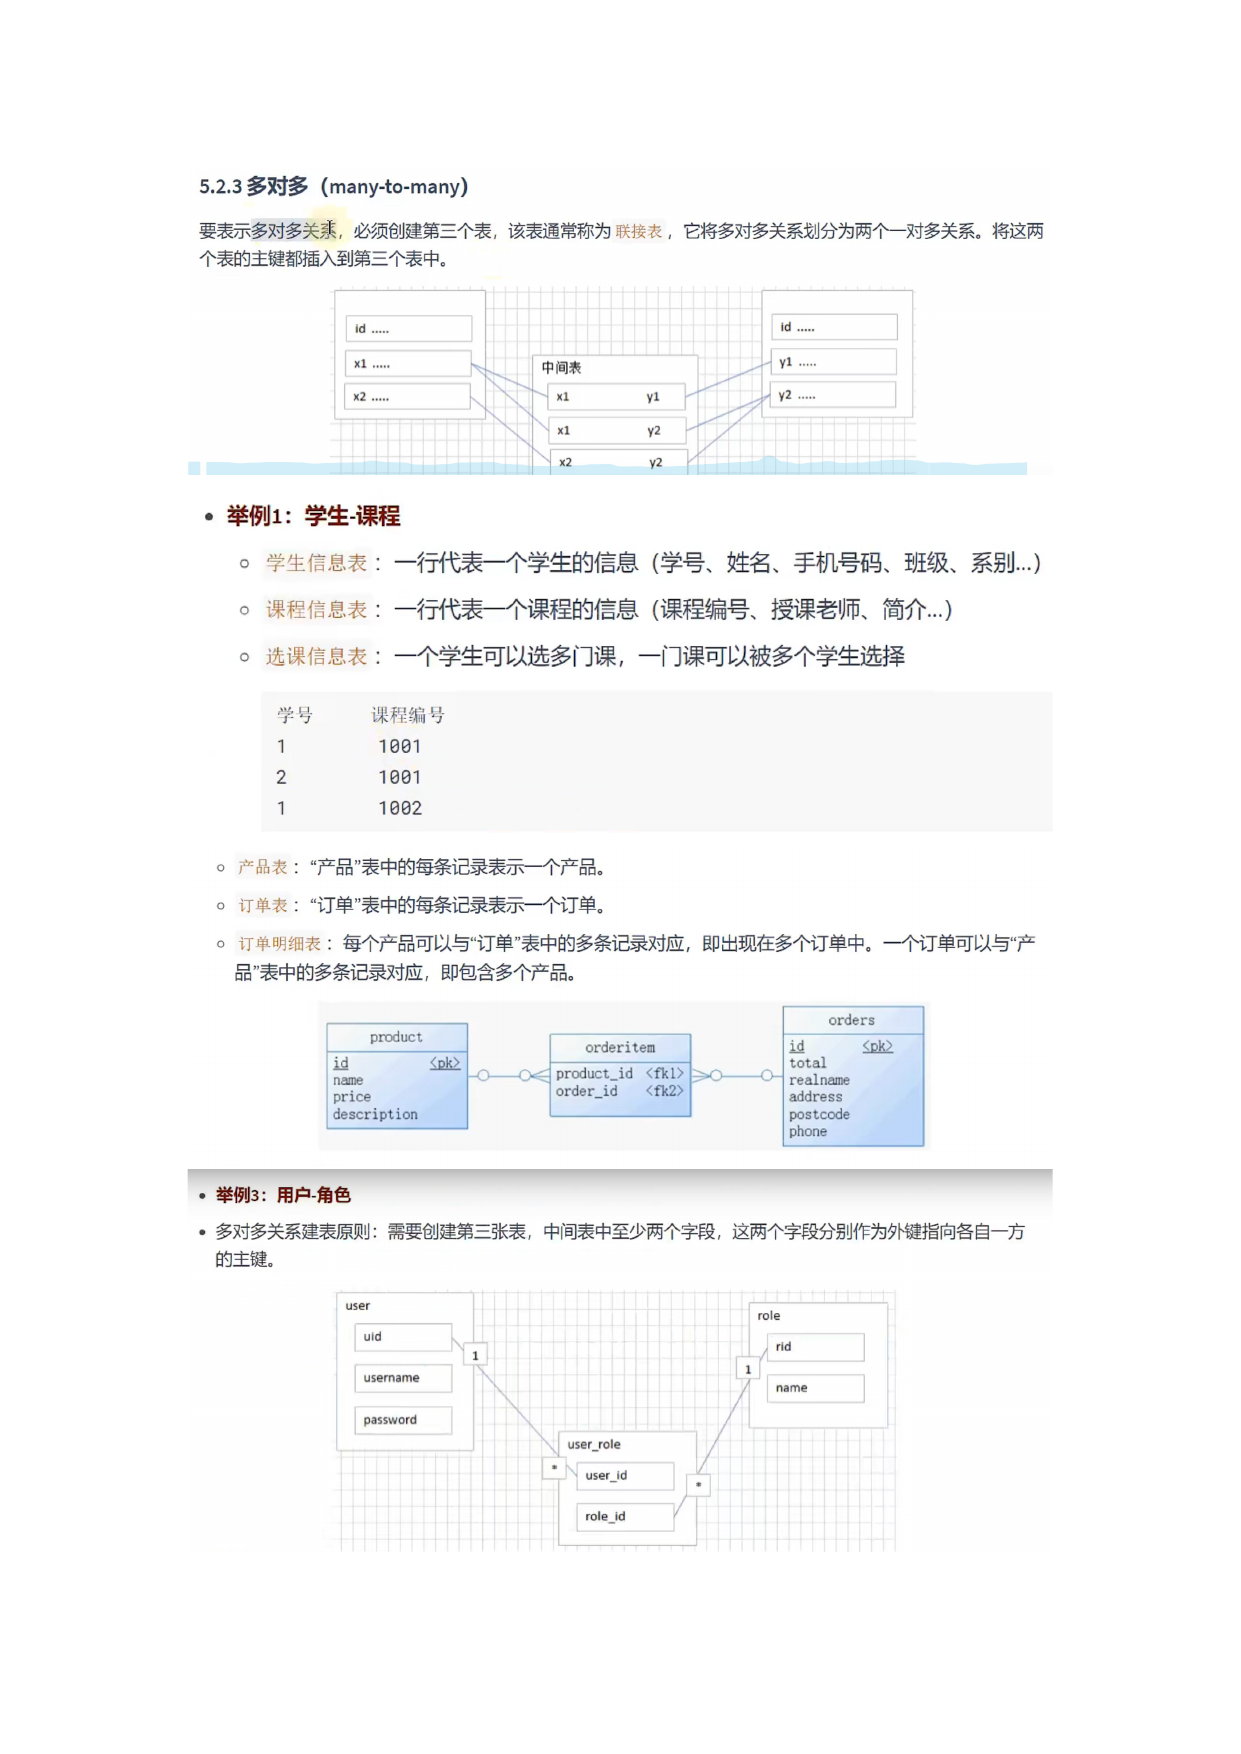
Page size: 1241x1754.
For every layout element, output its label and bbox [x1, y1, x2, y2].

picture [187, 1169, 1053, 1552]
picture [187, 487, 1053, 833]
picture [187, 844, 1053, 1166]
picture [187, 162, 1053, 475]
